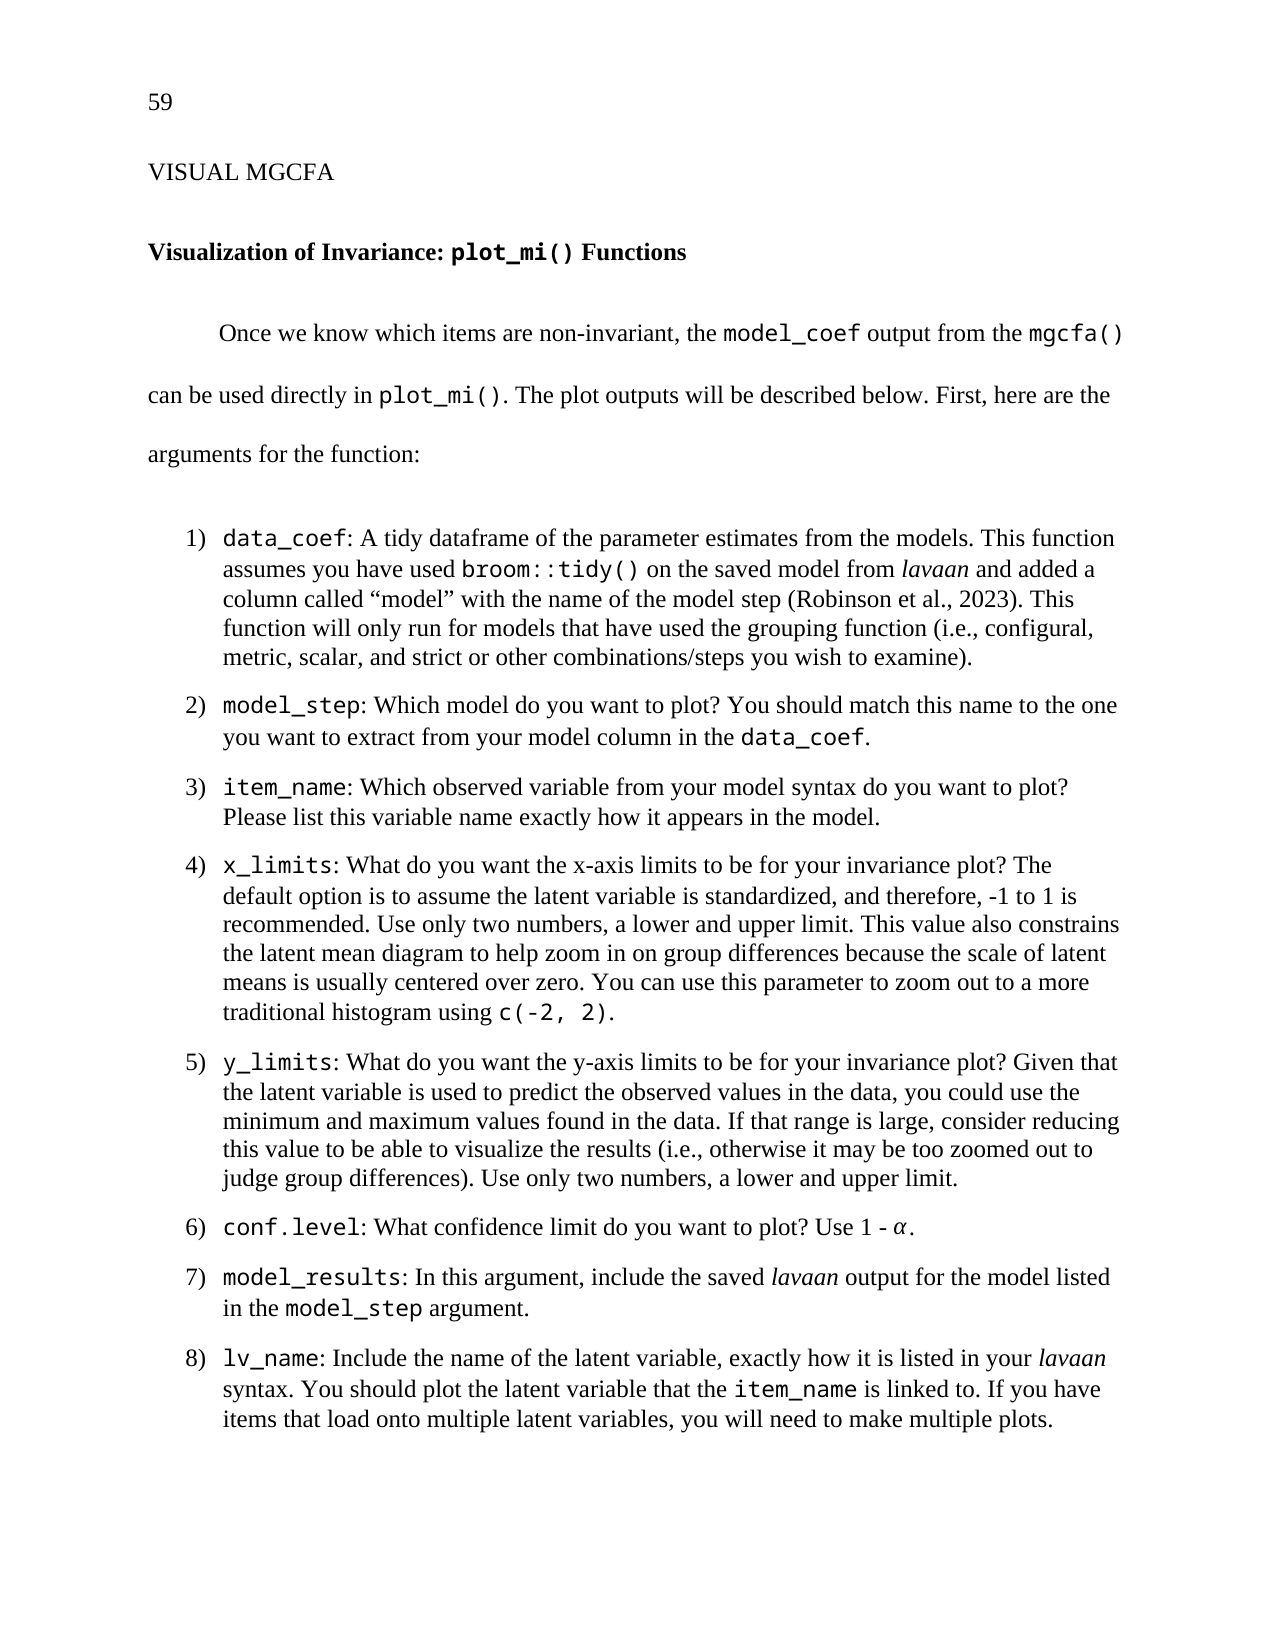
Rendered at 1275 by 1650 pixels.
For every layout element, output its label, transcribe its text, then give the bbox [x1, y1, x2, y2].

subtitle Visualization of Invariance: plot_mi() Functions [148, 236, 1127, 267]
list model_results: In this argument, include the saved lavaan output for the model listed in the model_step argument. [185, 1261, 1127, 1323]
list x_limits: What do you want the x-axis limits to be for your invariance plot? The default option is to assume the latent variable is standardized, and therefore, -1 to 1 is recommended. Use only two numbers, a lower and upper limit. This value also constrains the latent mean diagram to help zoom in on group differences because the scale of latent means is usually centered over zero. You can use this parameter to zoom out to a more traditional histogram using c(-2, 2). [185, 849, 1127, 1027]
list y_limits: What do you want the y-axis limits to be for your invariance plot? Given that the latent variable is used to predict the observed values in the data, you could use the minimum and maximum values found in the data. If that range is large, consider reducing this value to be able to visualize the results (i.e., otherwise it may be too zoomed out to judge group differences). Use only two numbers, a lower and upper limit. [185, 1046, 1127, 1192]
list data_coef: A tidy dataframe of the parameter estimates from the models. This function assumes you have used broom::tidy() on the saved model from lavaan and added a column called “model” with the name of the model step (Robinson et al., 2023). This function will only run for models that have used the grouping function (i.e., configural, metric, scalar, and strict or other combinations/steps you wish to examine). [185, 522, 1127, 671]
list model_step: Which model do you want to plot? You should match this name to the one you want to extract from your model column in the data_coef. [185, 689, 1127, 752]
text Once we know which items are non-invariant, the model_coef output from the mgcfa() can be used directly in plot_mi(). The plot outputs will be described below. First, here are the arguments for the function: [148, 317, 1127, 468]
list item_name: Which observed variable from your model syntax do you want to plot? Please list this variable name exactly how it appears in the model. [185, 771, 1127, 831]
list lv_name: Include the name of the latent variable, exactly how it is listed in your lavaan syntax. You should plot the latent variable that the item_name is linked to. If you have items that load onto multiple latent variables, you will need to make multiple plots. [185, 1342, 1127, 1433]
list conf.level: What confidence limit do you want to plot? Use 1 - . [185, 1211, 1127, 1242]
